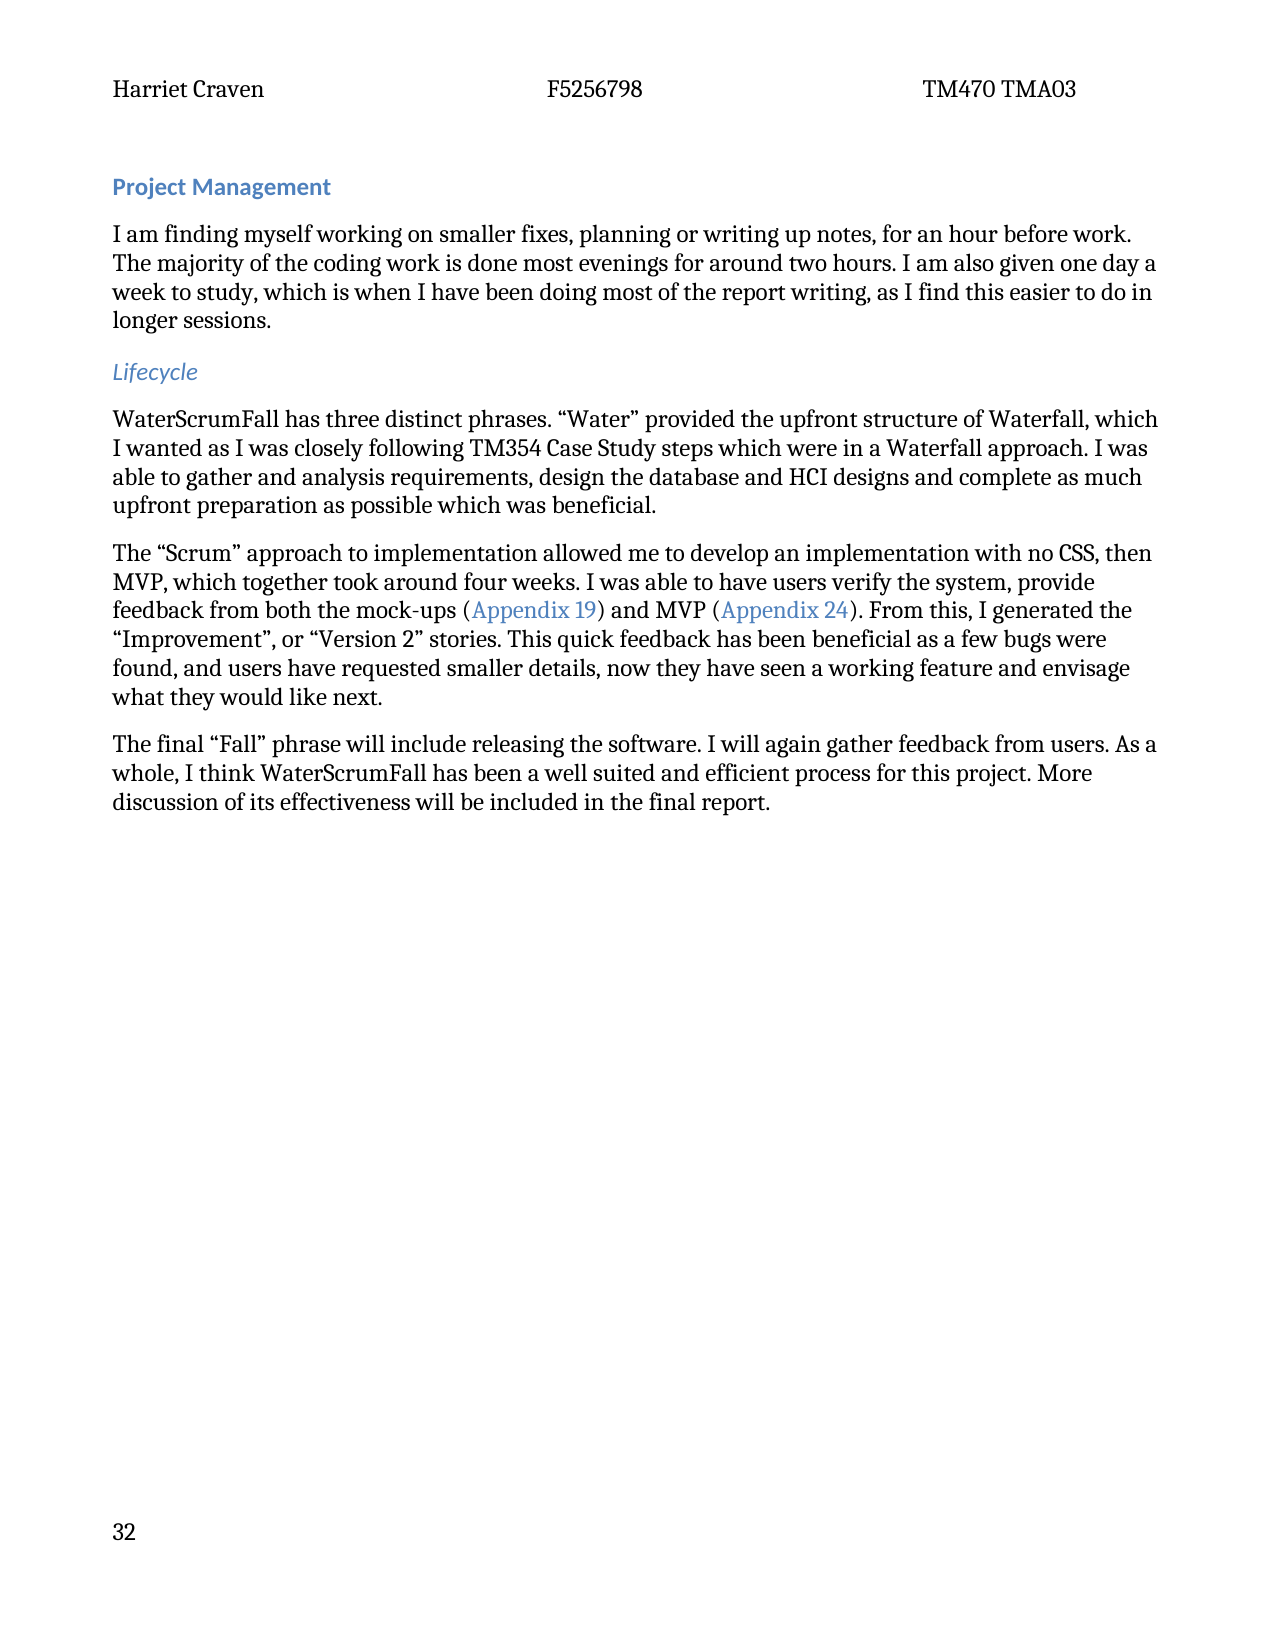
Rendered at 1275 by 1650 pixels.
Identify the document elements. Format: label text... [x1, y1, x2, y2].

text WaterScrumFall has three distinct phrases. “Water” provided the upfront structure of Waterfall, which I wanted as I was closely following TM354 Case Study steps which were in a Waterfall approach. I was able to gather and analysis requirements, design the database and HCI designs and complete as much upfront preparation as possible which was beneficial. [112, 405, 1162, 520]
text The final “Fall” phrase will include releasing the software. I will again gather feedback from users. As a whole, I think WaterScrumFall has been a well suited and efficient process for this project. More discussion of its effectiveness will be included in the final report. [112, 730, 1162, 816]
subtitle Project Management [112, 171, 1162, 201]
text The “Scrum” approach to implementation allowed me to develop an implementation with no CSS, then MVP, which together took around four weeks. I was able to have users verify the system, provide feedback from both the mock-ups (Appendix 19) and MVP (Appendix 24). From this, I generated the “Improvement”, or “Version 2” stories. This quick feedback has been beneficial as a few bugs were found, and users have requested smaller details, now they have seen a working feature and envisage what they would like next. [112, 539, 1162, 711]
subtitle Lifecycle [112, 356, 1162, 386]
text I am finding myself working on smaller fixes, planning or writing up notes, for an hour before work. The majority of the coding work is done most evenings for around two hours. I am also given one day a week to study, which is when I have been doing most of the report writing, as I find this easier to do in longer sessions. [112, 220, 1162, 335]
